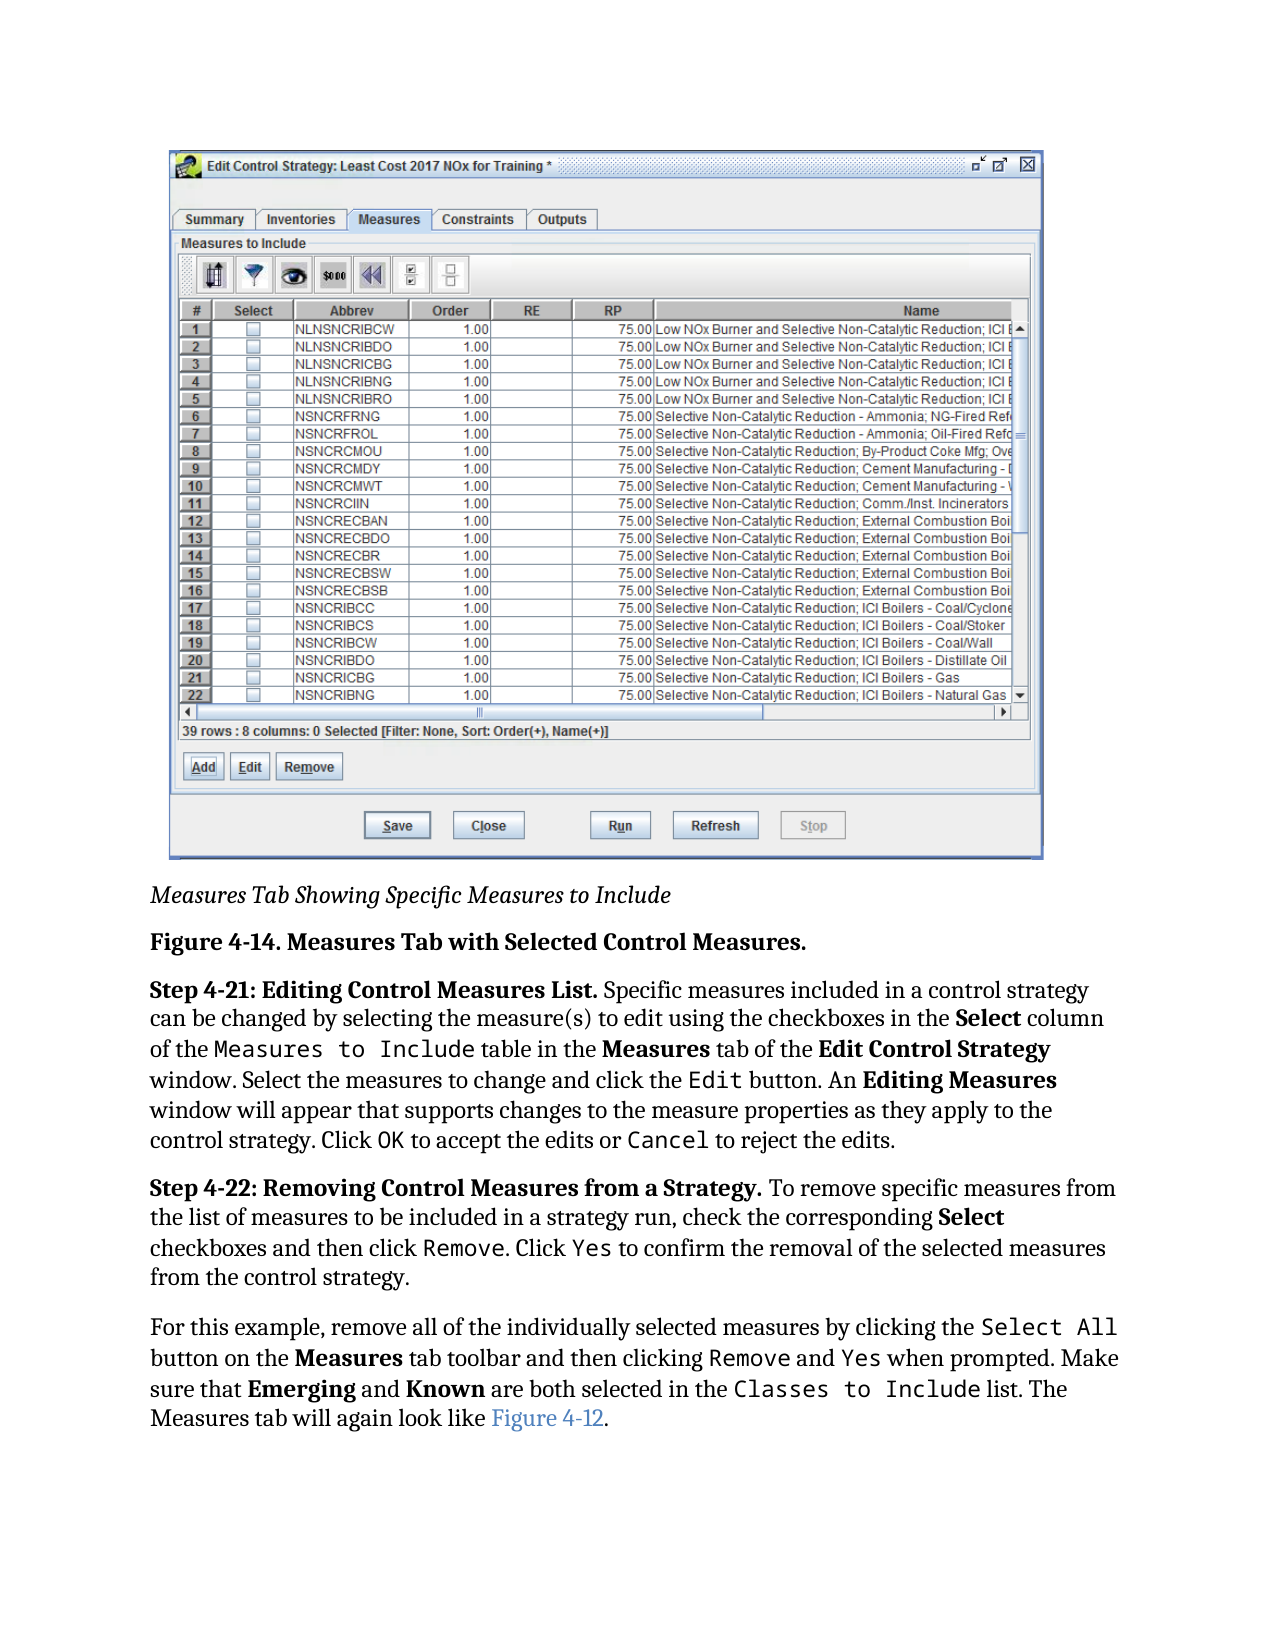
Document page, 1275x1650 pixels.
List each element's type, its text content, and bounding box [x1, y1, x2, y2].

text For this example, remove all of the individually selected measures by clicking the Select All button on the Measures tab toolbar and then clicking Remove and Yes when prompted. Make sure that Emerging and Known are both selected in the Classes to Include list. The Measures tab will again look like Figure 4-12. [150, 1311, 1125, 1433]
text Step 4-22: Removing Control Measures from a Strategy. To remove specific measures from the list of measures to be included in a strategy run, check the corresponding Select checkboxes and then click Remove. Click Yes to confirm the removal of the selected measures from the control strategy. [150, 1174, 1125, 1292]
text Step 4-21: Editing Control Measures List. Specific measures included in a control strategy can be changed by selecting the measure(s) to edit using the checkboxes in the Select column of the Measures to Include table in the Measures tab of the Edit Control Strategy window. Select the measures to change and click the Edit button. An Editing Measures window will appear that supports changes to the measure properties as they apply to the control strategy. Click OK to accept the edits or Cancel to reject the edits. [150, 976, 1125, 1156]
text Measures Tab Showing Specific Measures to Include [150, 881, 1125, 909]
text Figure 4-14. Measures Tab with Selected Control Measures. [150, 928, 1125, 957]
picture [168, 150, 1044, 860]
